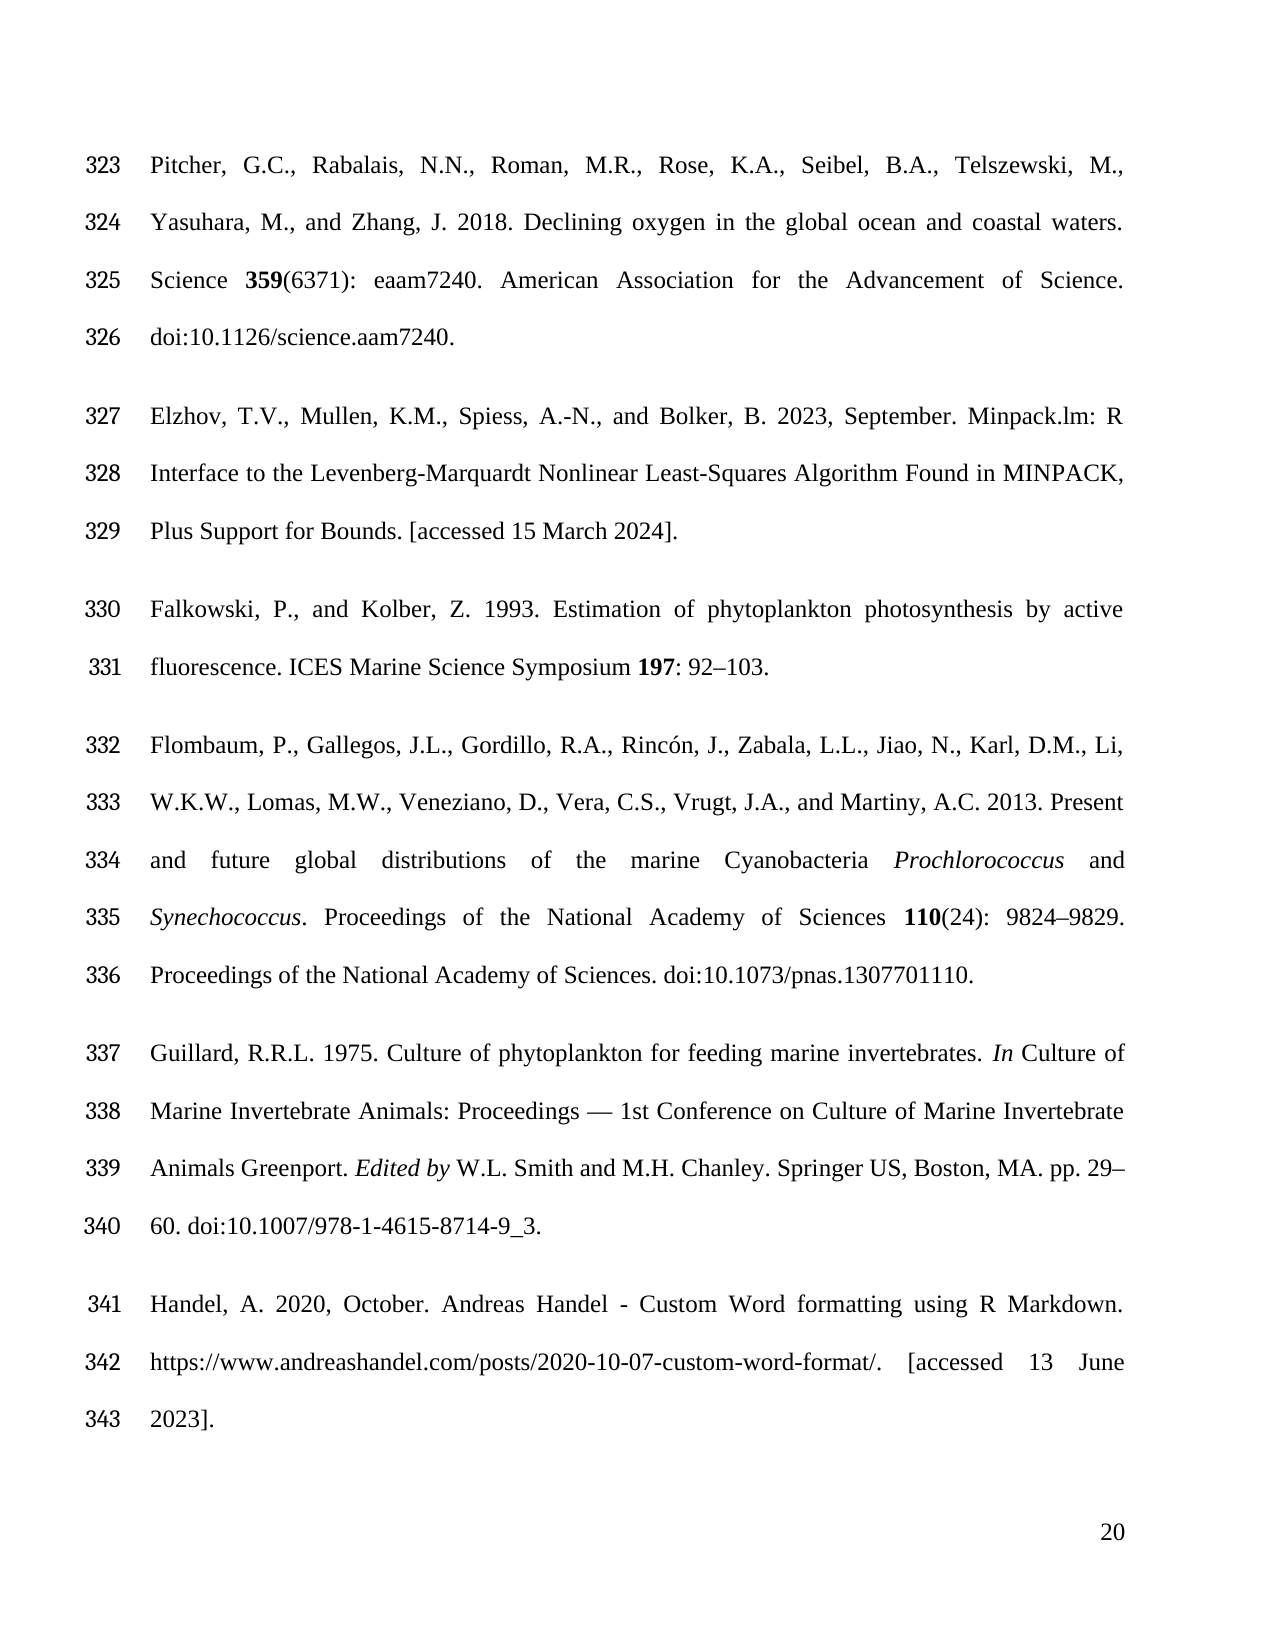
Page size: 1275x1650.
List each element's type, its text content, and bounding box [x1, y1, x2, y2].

text Handel, A. 2020, October. Andreas Handel - Custom Word formatting using R Markdown. https://www.andreashandel.com/posts/2020-10-07-custom-word-format/. [accessed 13 June 2023]. [150, 1289, 1125, 1433]
text Flombaum, P., Gallegos, J.L., Gordillo, R.A., Rincón, J., Zabala, L.L., Jiao, N., Karl, D.M., Li, W.K.W., Lomas, M.W., Veneziano, D., Vera, C.S., Vrugt, J.A., and Martiny, A.C. 2013. Present and future global distributions of the marine Cyanobacteria Prochlorococcus and Synechococcus. Proceedings of the National Academy of Sciences 110(24): 9824–9829. Proceedings of the National Academy of Sciences. doi:10.1073/pnas.1307701110. [150, 730, 1125, 989]
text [150, 150, 1125, 351]
text Guillard, R.R.L. 1975. Culture of phytoplankton for feeding marine invertebrates. In Culture of Marine Invertebrate Animals: Proceedings — 1st Conference on Culture of Marine Invertebrate Animals Greenport. Edited by W.L. Smith and M.H. Chanley. Springer US, Boston, MA. pp. 29–60. doi:10.1007/978-1-4615-8714-9_3. [150, 1038, 1125, 1239]
text Elzhov, T.V., Mullen, K.M., Spiess, A.-N., and Bolker, B. 2023, September. Minpack.lm: R Interface to the Levenberg-Marquardt Nonlinear Least-Squares Algorithm Found in MINPACK, Plus Support for Bounds. [accessed 15 March 2024]. [150, 401, 1125, 544]
text Falkowski, P., and Kolber, Z. 1993. Estimation of phytoplankton photosynthesis by active fluorescence. ICES Marine Science Symposium 197: 92–103. [150, 594, 1125, 680]
